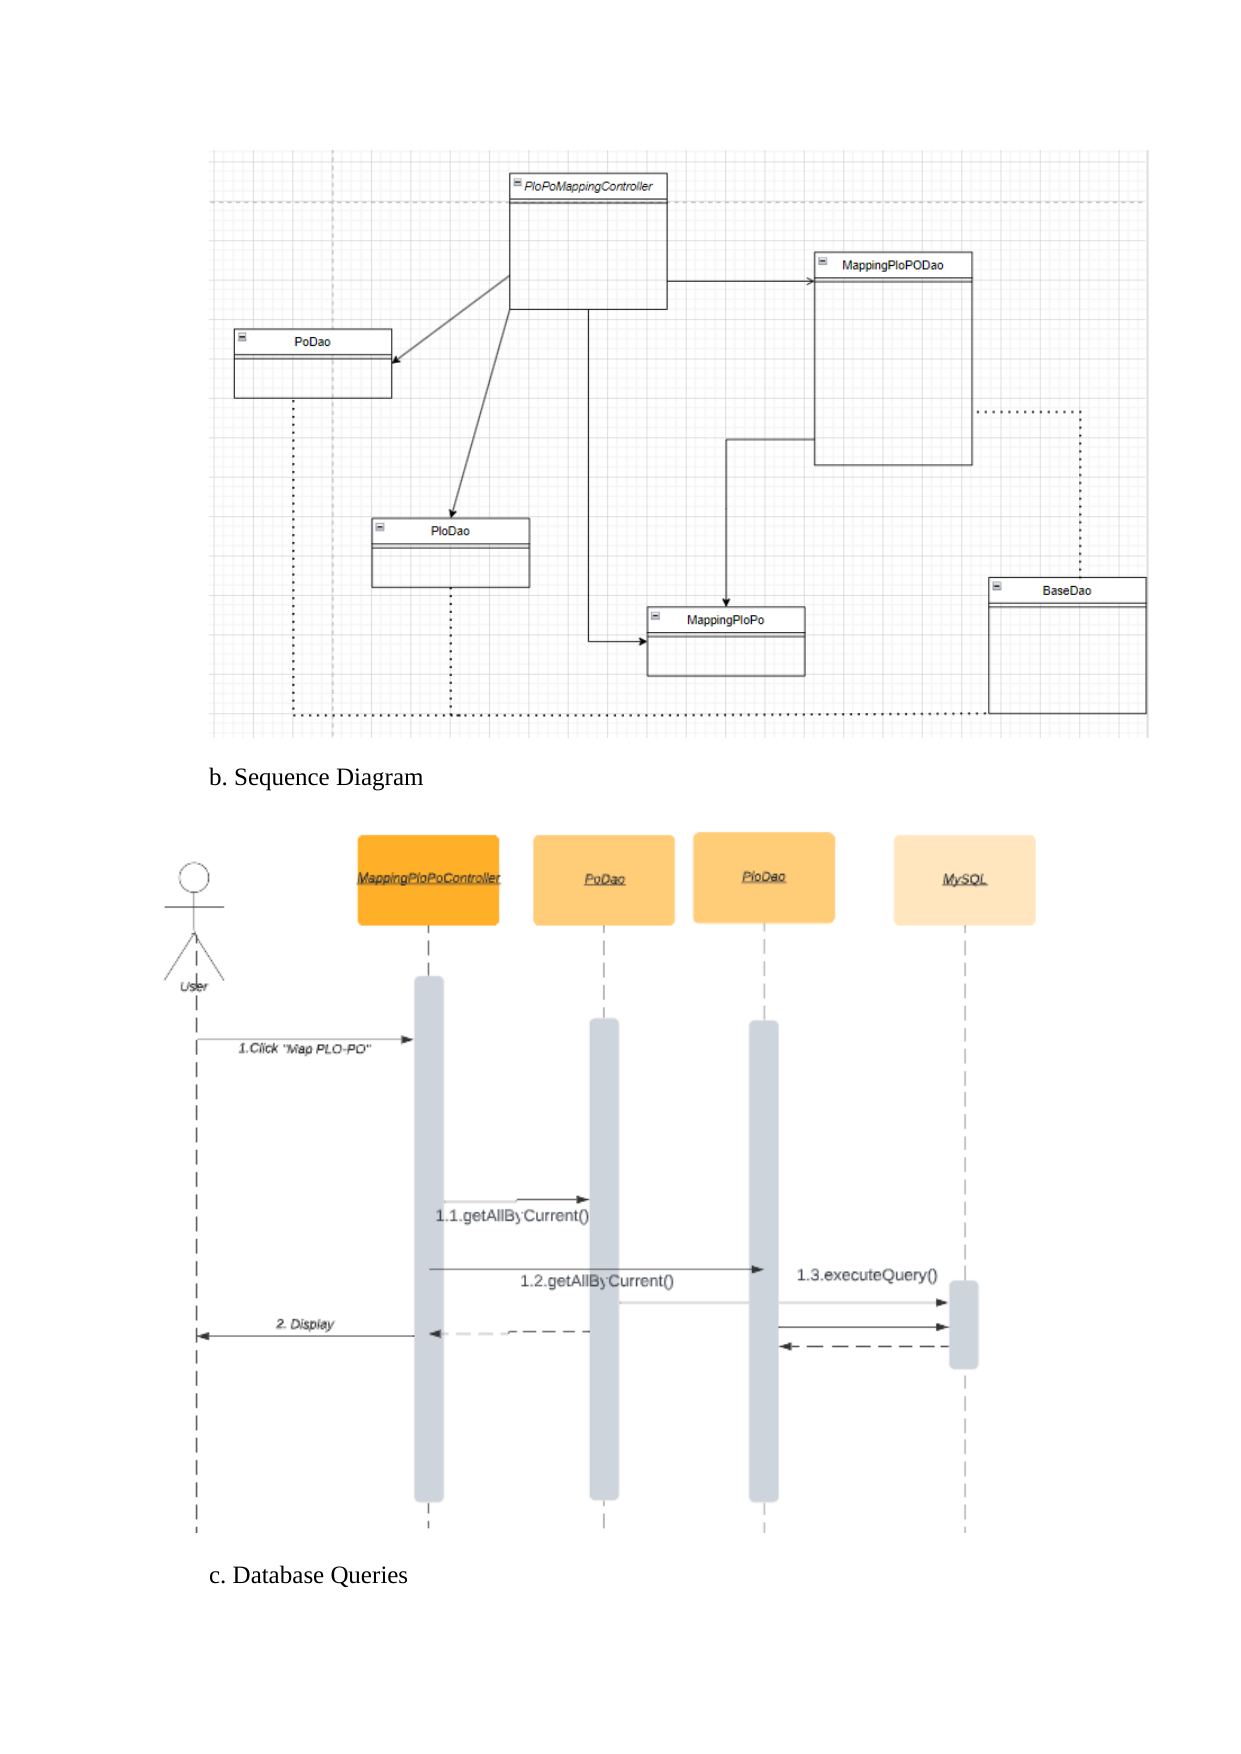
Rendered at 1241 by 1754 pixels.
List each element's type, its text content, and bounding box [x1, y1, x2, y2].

picture [208, 150, 1150, 738]
text c. Database Queries [209, 1560, 1090, 1589]
picture [150, 816, 1091, 1533]
text b. Sequence Diagram [209, 762, 1090, 791]
